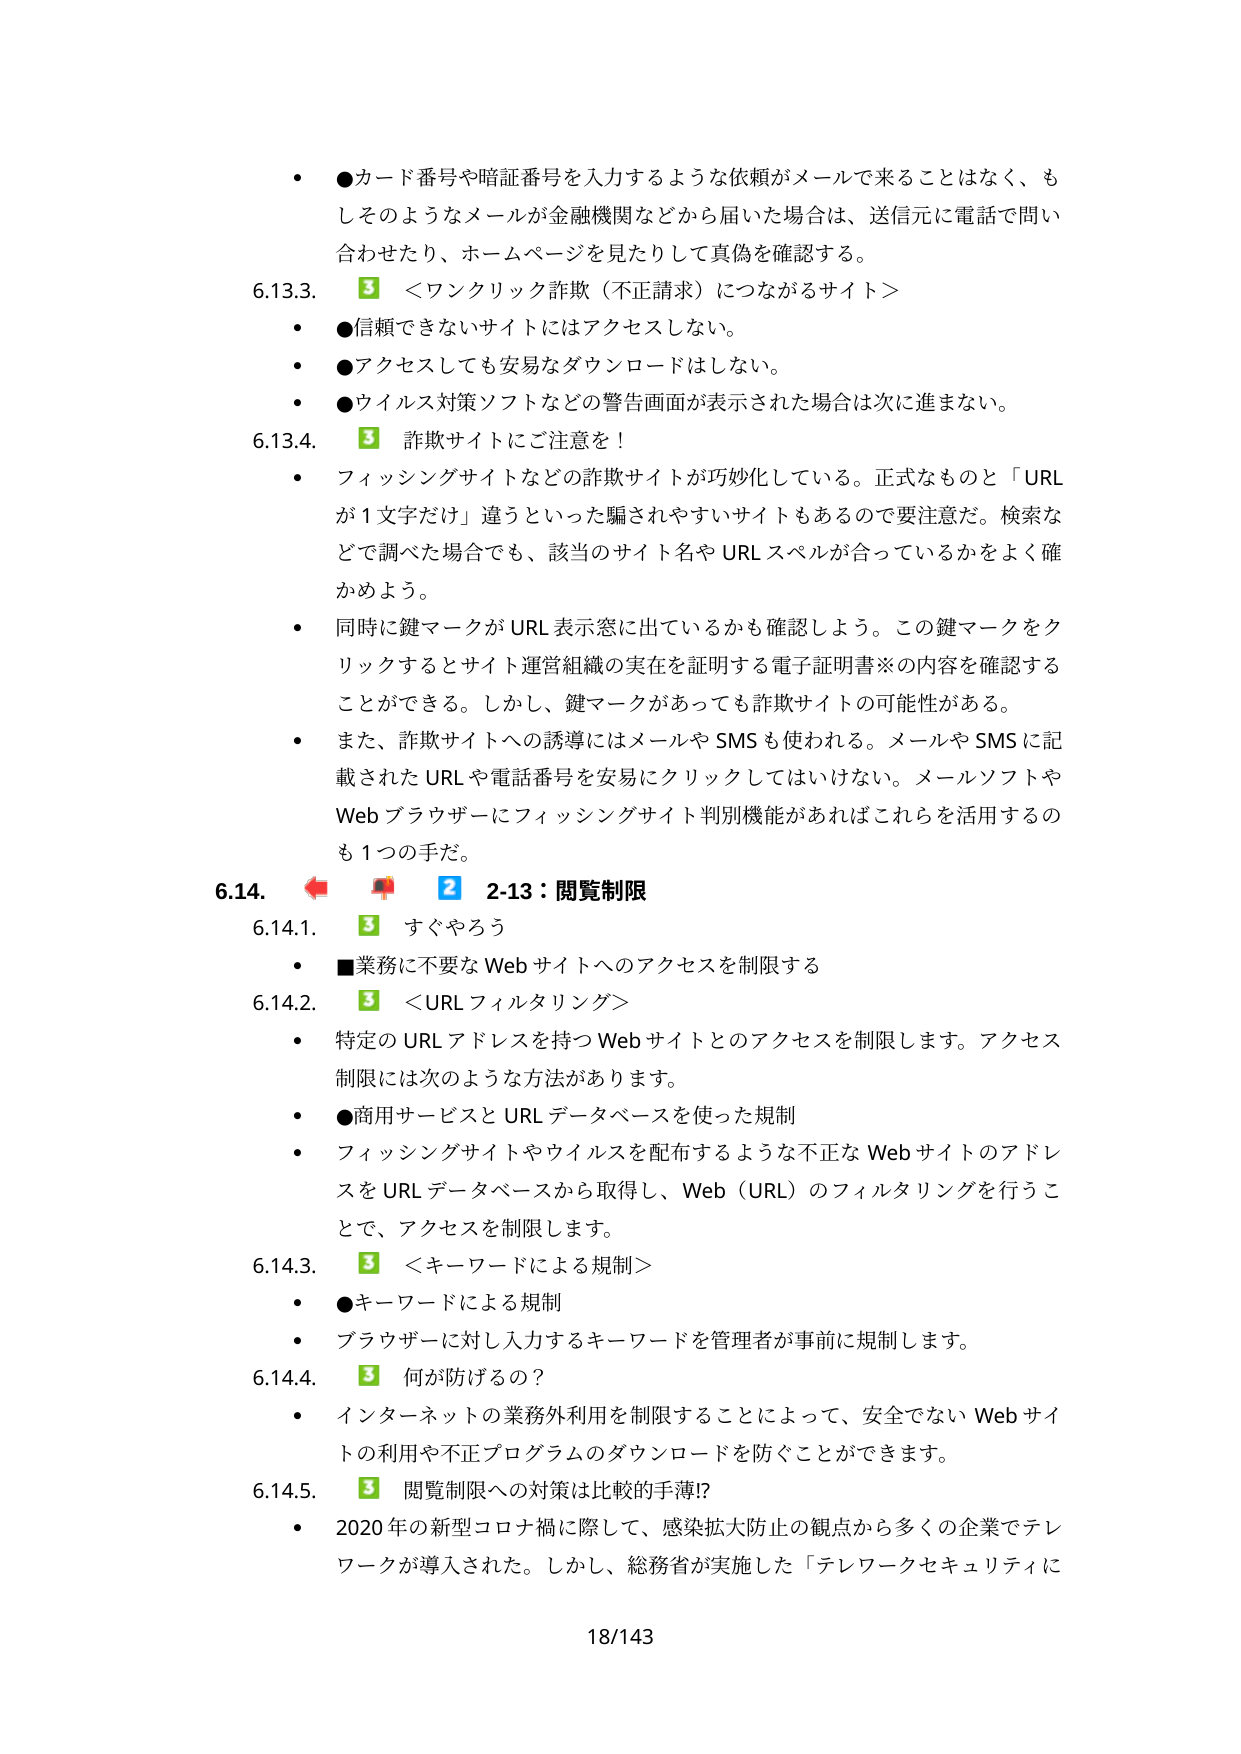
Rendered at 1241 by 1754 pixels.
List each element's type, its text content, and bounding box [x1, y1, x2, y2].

picture [371, 876, 395, 900]
list インターネットの業務外利用を制限することによって、安全でないWebサイトの利用や不正プログラムのダウンロードを防ぐことができます。 [294, 1396, 1063, 1471]
list ●ウイルス対策ソフトなどの警告画面が表示された場合は次に進まない。 [294, 383, 1063, 421]
picture [358, 427, 380, 449]
list 詐欺サイトにご注意を！ [252, 421, 1063, 458]
list 同時に鍵マークがURL表示窓に出ているかも確認しよう。この鍵マークをクリックするとサイト運営組織の実在を証明する電子証明書※の内容を確認することができる。しかし、鍵マークがあっても詐欺サイトの可能性がある。 [294, 608, 1063, 721]
list ●アクセスしても安易なダウンロードはしない。 [294, 346, 1063, 383]
list フィッシングサイトやウイルスを配布するような不正なWebサイトのアドレスをURLデータベースから取得し、Web（URL）のフィルタリングを行うことで、アクセスを制限します。 [294, 1133, 1063, 1246]
picture [358, 277, 380, 299]
subtitle 2-13：閲覧制限 [215, 871, 1058, 908]
list ブラウザーに対し入力するキーワードを管理者が事前に規制します。 [294, 1321, 1063, 1358]
list 閲覧制限への対策は比較的手薄!? [252, 1471, 1063, 1508]
list ＜ワンクリック詐欺（不正請求）につながるサイト＞ [252, 271, 1063, 308]
list ●カード番号や暗証番号を入力するような依頼がメールで来ることはなく、もしそのようなメールが金融機関などから届いた場合は、送信元に電話で問い合わせたり、ホームページを見たりして真偽を確認する。 [294, 158, 1063, 271]
list 特定のURLアドレスを持つWebサイトとのアクセスを制限します。アクセス制限には次のような方法があります。 [294, 1021, 1063, 1096]
picture [438, 876, 462, 900]
picture [358, 1252, 380, 1274]
list ＜URLフィルタリング＞ [252, 983, 1063, 1021]
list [294, 1508, 1063, 1583]
list ●信頼できないサイトにはアクセスしない。 [294, 308, 1063, 346]
list すぐやろう [252, 908, 1063, 946]
picture [358, 915, 380, 936]
list ●キーワードによる規制 [294, 1283, 1063, 1321]
picture [358, 1365, 380, 1386]
list ●商用サービスとURLデータベースを使った規制 [294, 1096, 1063, 1133]
picture [358, 1477, 380, 1499]
picture [358, 990, 380, 1011]
list ■業務に不要なWebサイトへのアクセスを制限する [294, 946, 1063, 983]
list また、詐欺サイトへの誘導にはメールやSMSも使われる。メールやSMSに記載されたURLや電話番号を安易にクリックしてはいけない。メールソフトやWebブラウザーにフィッシングサイト判別機能があればこれらを活用するのも1つの手だ。 [294, 721, 1063, 871]
list フィッシングサイトなどの詐欺サイトが巧妙化している。正式なものと「URLが1文字だけ」違うといった騙されやすいサイトもあるので要注意だ。検索などで調べた場合でも、該当のサイト名やURLスペルが合っているかをよく確かめよう。 [294, 458, 1063, 608]
list ＜キーワードによる規制＞ [252, 1246, 1063, 1283]
list 何が防げるの？ [252, 1358, 1063, 1396]
picture [304, 876, 328, 900]
